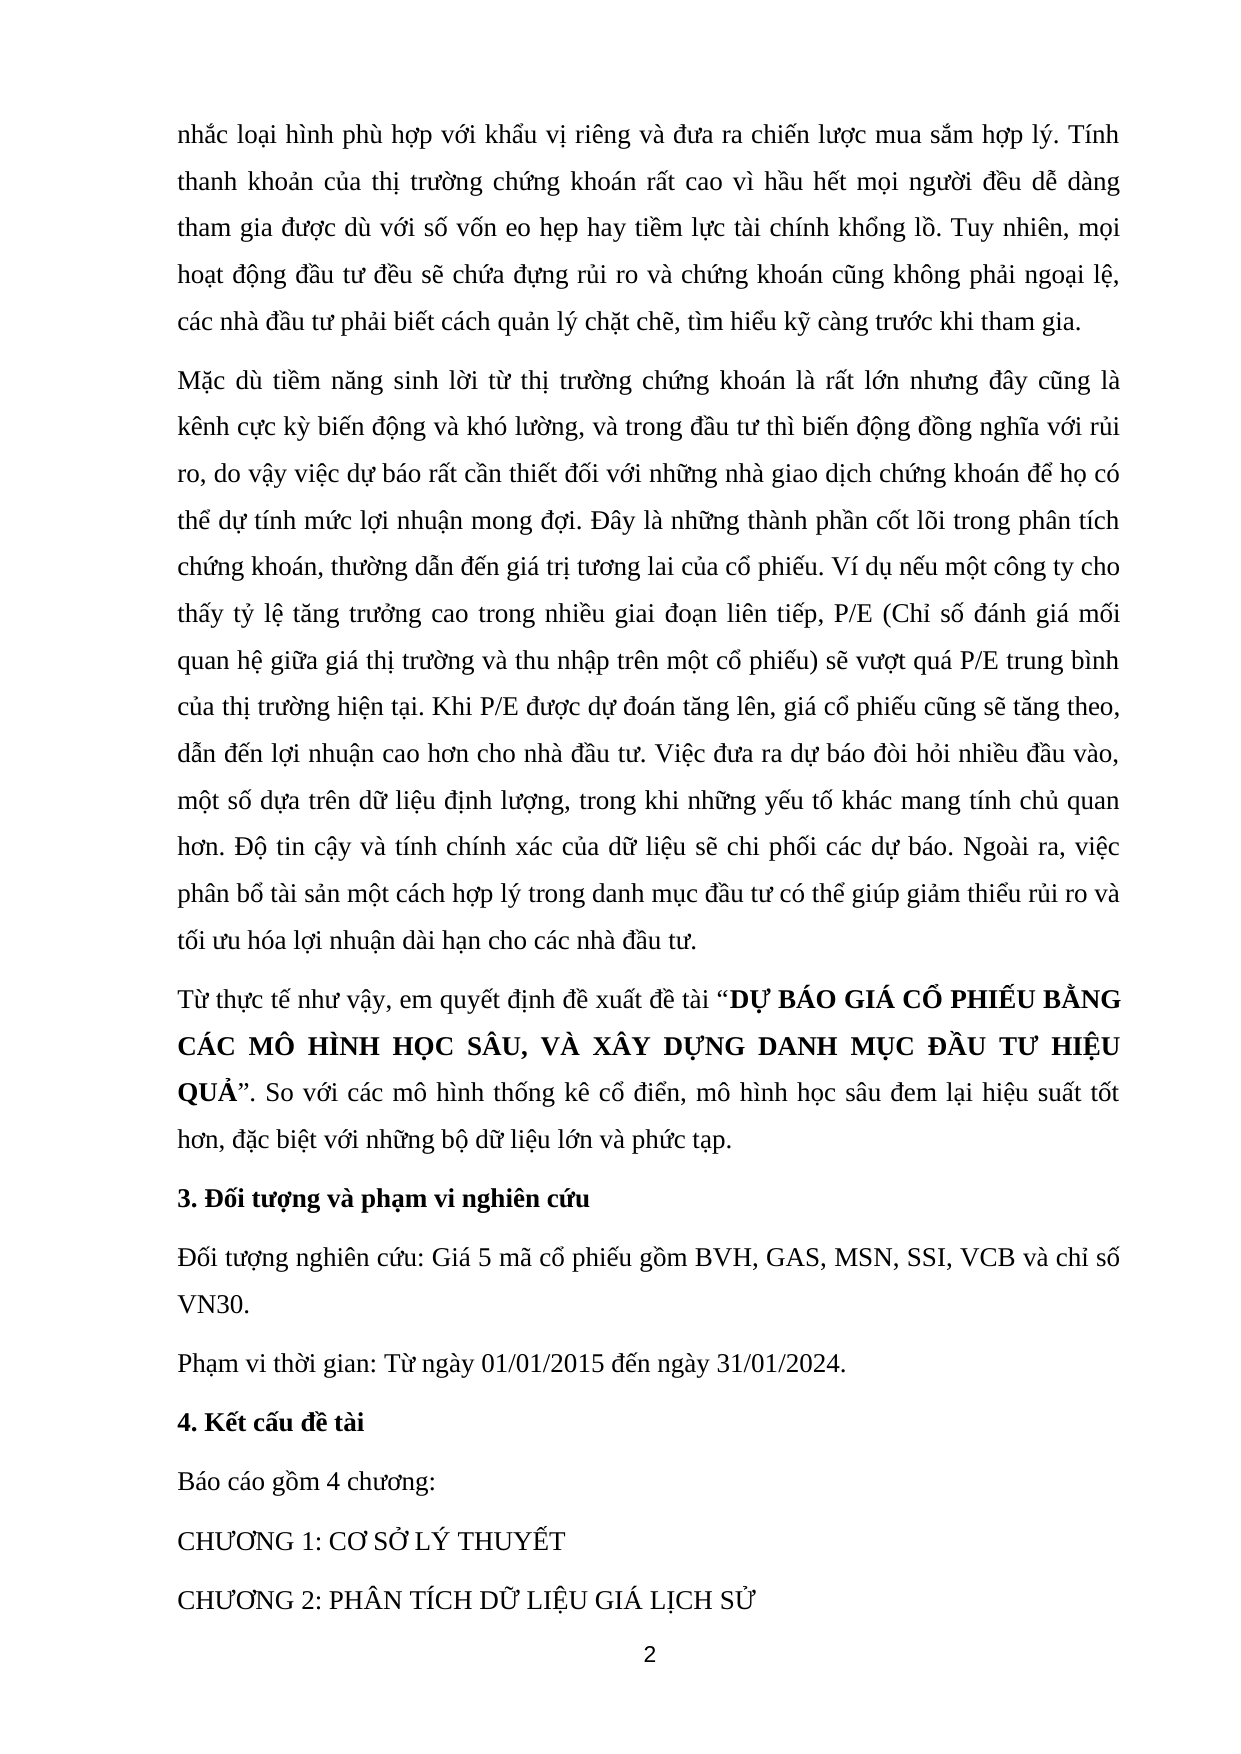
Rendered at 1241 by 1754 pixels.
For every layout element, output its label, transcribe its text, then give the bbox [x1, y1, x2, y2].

text CHƯƠNG 1: CƠ SỞ LÝ THUYẾT [177, 1525, 1122, 1556]
subtitle 3. Đối tượng và phạm vi nghiên cứu [177, 1182, 1122, 1213]
text Báo cáo gồm 4 chương: [177, 1466, 1122, 1497]
subtitle 4. Kết cấu đề tài [177, 1406, 1122, 1437]
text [177, 118, 1122, 336]
text Phạm vi thời gian: Từ ngày 01/01/2015 đến ngày 31/01/2024. [177, 1347, 1122, 1378]
text CHƯƠNG 2: PHÂN TÍCH DỮ LIỆU GIÁ LỊCH SỬ [177, 1584, 1122, 1615]
text Đối tượng nghiên cứu: Giá 5 mã cổ phiếu gồm BVH, GAS, MSN, SSI, VCB và chỉ số VN30. [177, 1241, 1122, 1319]
text Mặc dù tiềm năng sinh lời từ thị trường chứng khoán là rất lớn nhưng đây cũng là kênh cực kỳ biến động và khó lường, và trong đầu tư thì biến động đồng nghĩa với rủi ro, do vậy việc dự báo rất cần thiết đối với những nhà giao dịch chứng khoán để họ có thể dự tính mức lợi nhuận mong đợi. Đây là những thành phần cốt lõi trong phân tích chứng khoán, thường dẫn đến giá trị tương lai của cổ phiếu. Ví dụ nếu một công ty cho thấy tỷ lệ tăng trưởng cao trong nhiều giai đoạn liên tiếp, P/E (Chỉ số đánh giá mối quan hệ giữa giá thị trường và thu nhập trên một cổ phiếu) sẽ vượt quá P/E trung bình của thị trường hiện tại. Khi P/E được dự đoán tăng lên, giá cổ phiếu cũng sẽ tăng theo, dẫn đến lợi nhuận cao hơn cho nhà đầu tư. Việc đưa ra dự báo đòi hỏi nhiều đầu vào, một số dựa trên dữ liệu định lượng, trong khi những yếu tố khác mang tính chủ quan hơn. Độ tin cậy và tính chính xác của dữ liệu sẽ chi phối các dự báo. Ngoài ra, việc phân bổ tài sản một cách hợp lý trong danh mục đầu tư có thể giúp giảm thiểu rủi ro và tối ưu hóa lợi nhuận dài hạn cho các nhà đầu tư. [177, 364, 1122, 955]
text Từ thực tế như vậy, em quyết định đề xuất đề tài “DỰ BÁO GIÁ CỔ PHIẾU BẰNG CÁC MÔ HÌNH HỌC SÂU, VÀ XÂY DỰNG DANH MỤC ĐẦU TƯ HIỆU QUẢ”. So với các mô hình thống kê cổ điển, mô hình học sâu đem lại hiệu suất tốt hơn, đặc biệt với những bộ dữ liệu lớn và phức tạp. [177, 983, 1122, 1154]
